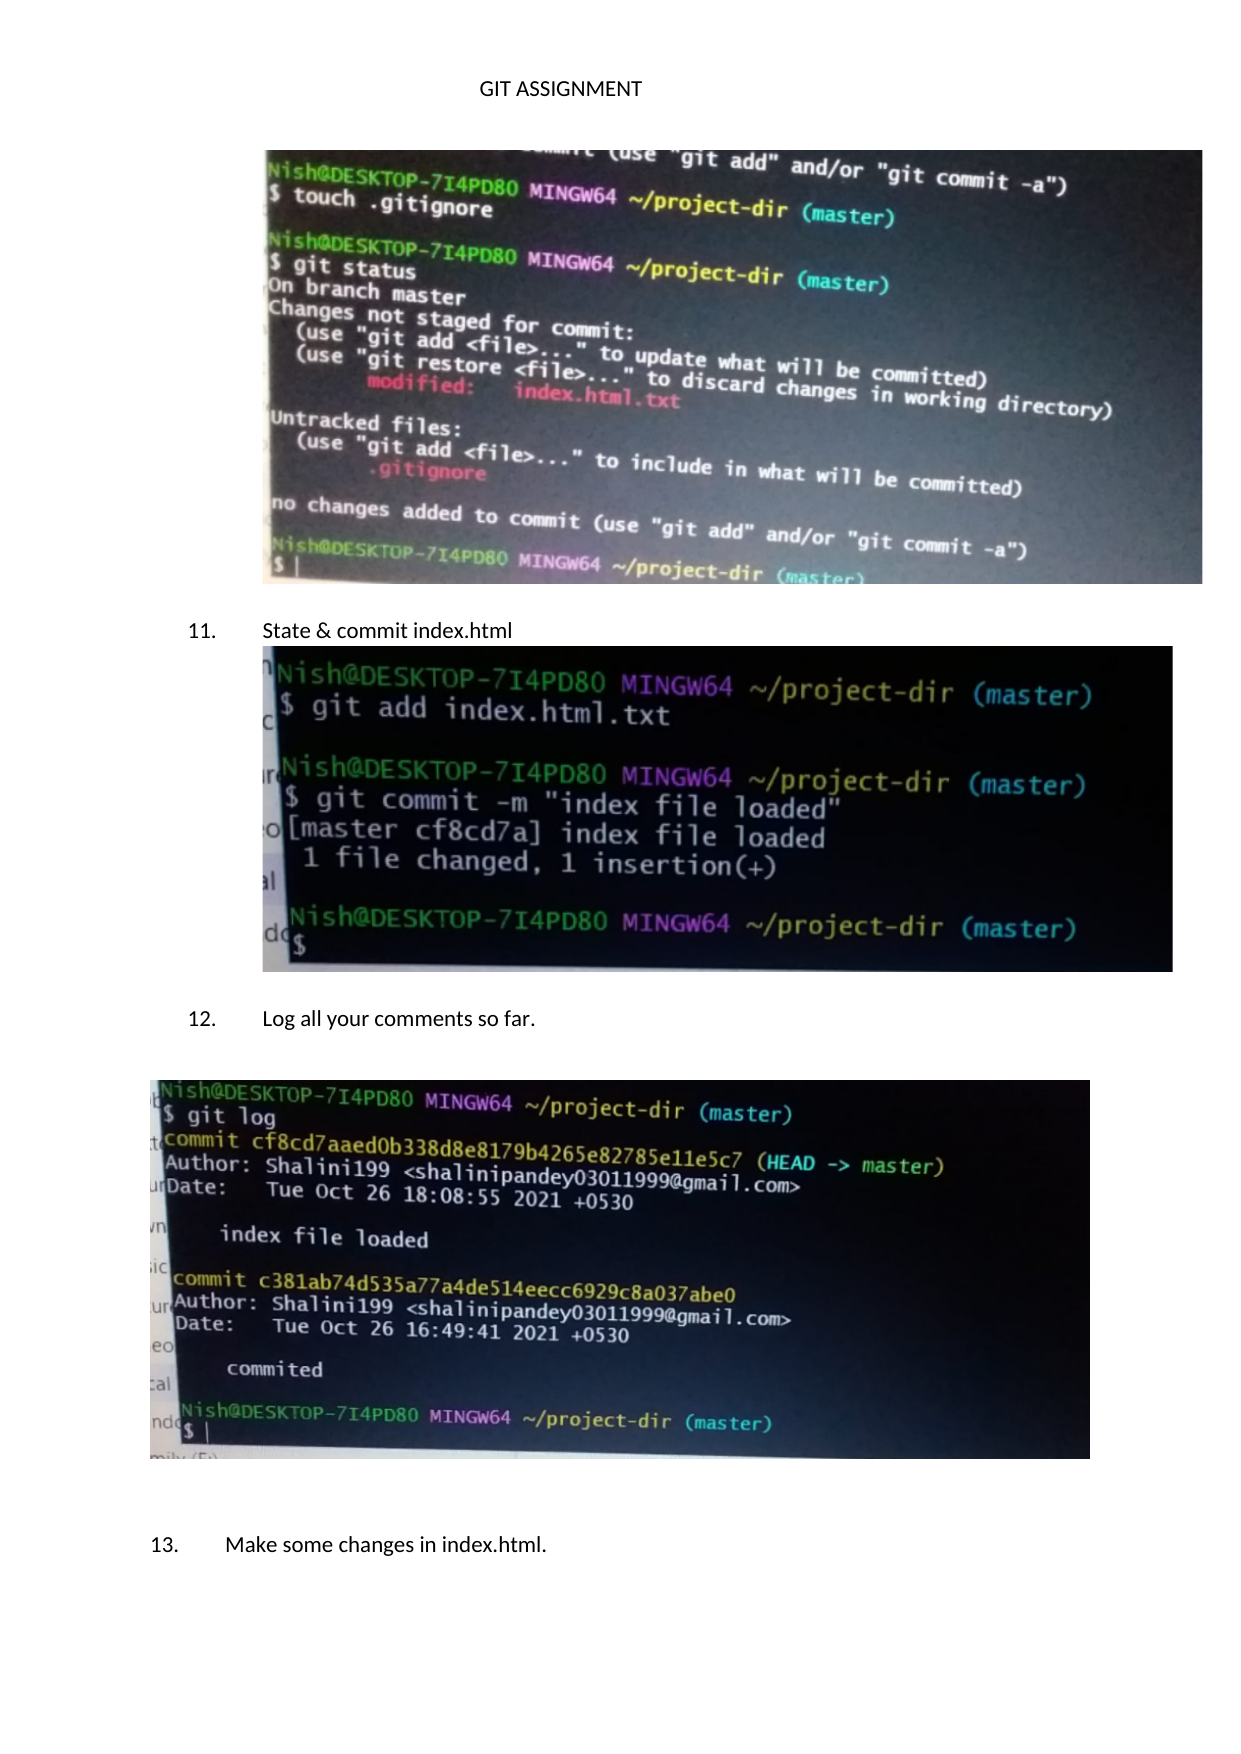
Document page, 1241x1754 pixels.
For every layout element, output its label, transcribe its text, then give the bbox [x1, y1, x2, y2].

text 13. Make some changes in index.html. [150, 1530, 1090, 1558]
picture [262, 150, 1203, 584]
picture [262, 646, 1173, 972]
list Log all your comments so far. [187, 1004, 1090, 1032]
list State & commit index.html [187, 616, 1090, 644]
picture [150, 1080, 1090, 1459]
